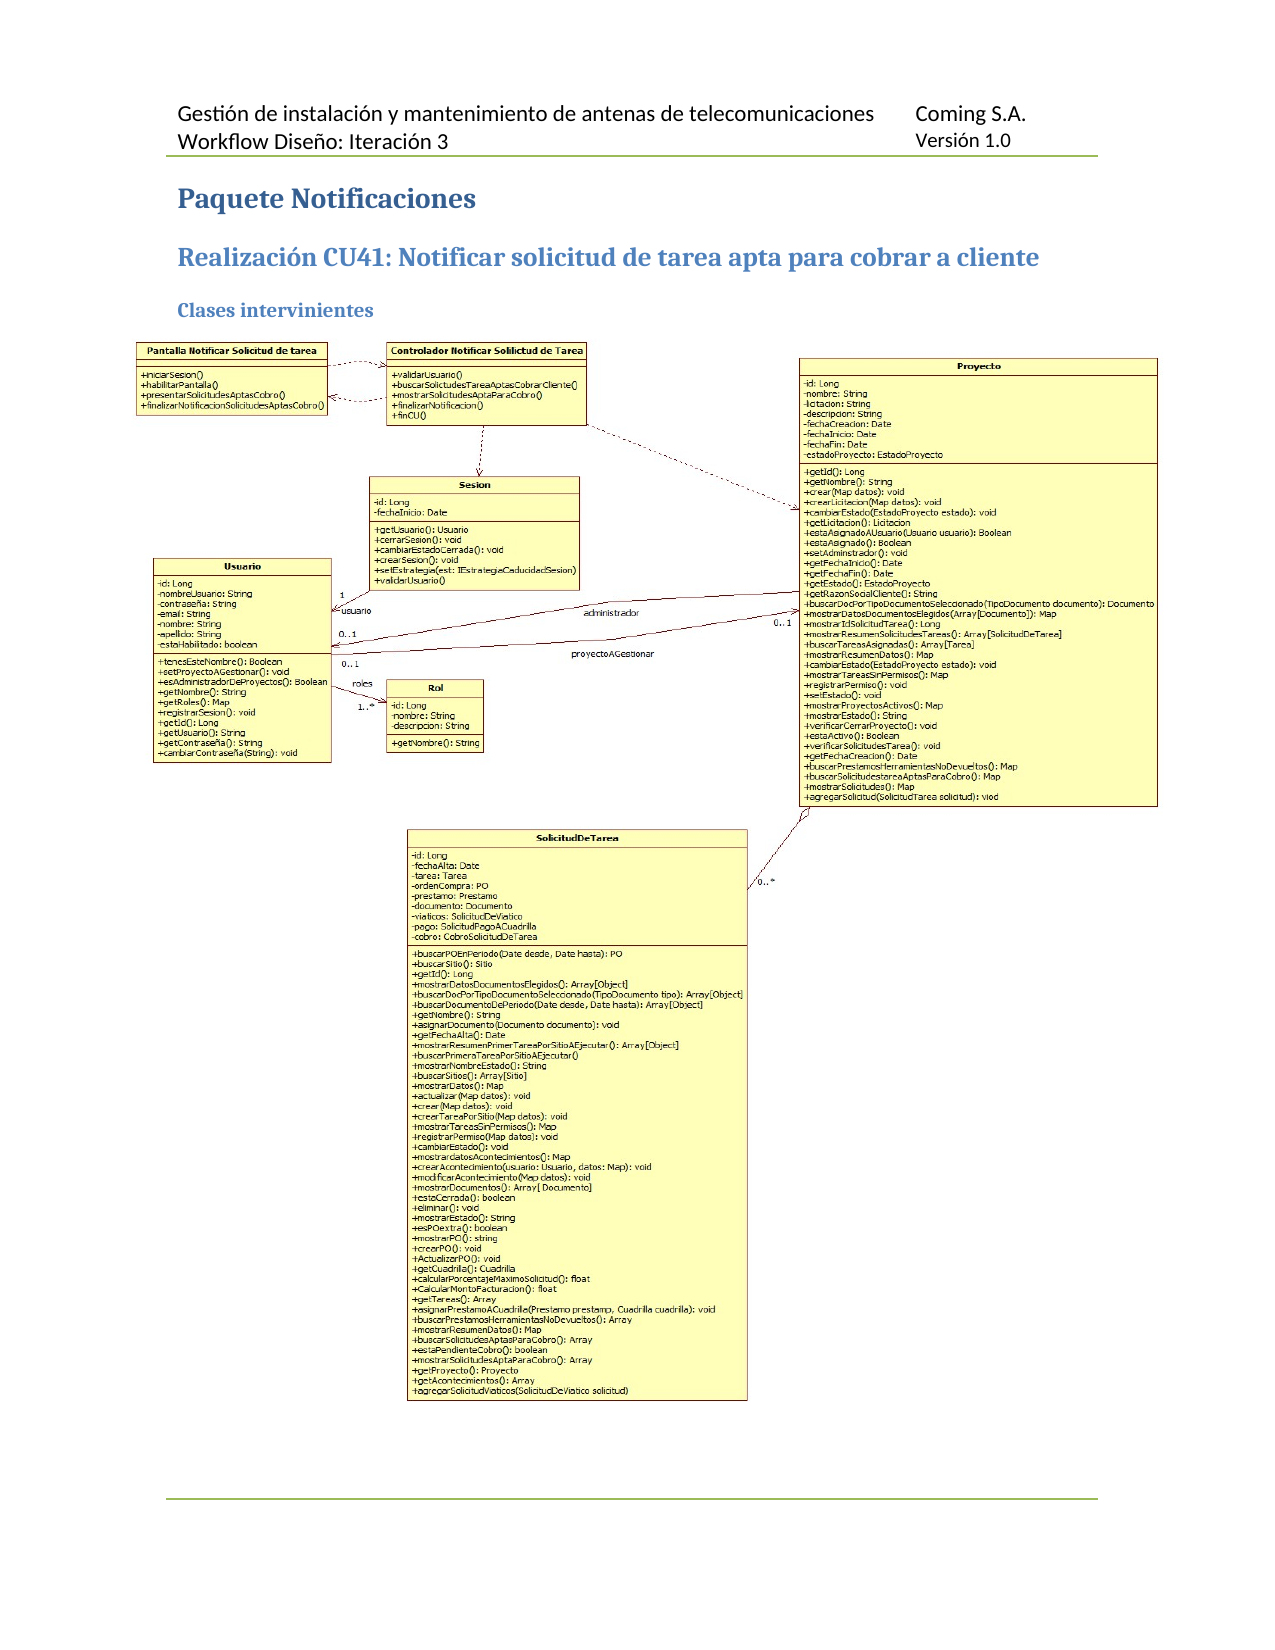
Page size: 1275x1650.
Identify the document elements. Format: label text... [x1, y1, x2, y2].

subtitle Realización CU41: Notificar solicitud de tarea apta para cobrar a cliente [177, 242, 1098, 273]
subtitle Paquete Notificaciones [177, 183, 1098, 216]
subtitle Clases intervinientes [177, 299, 1098, 323]
picture [118, 326, 1175, 1416]
